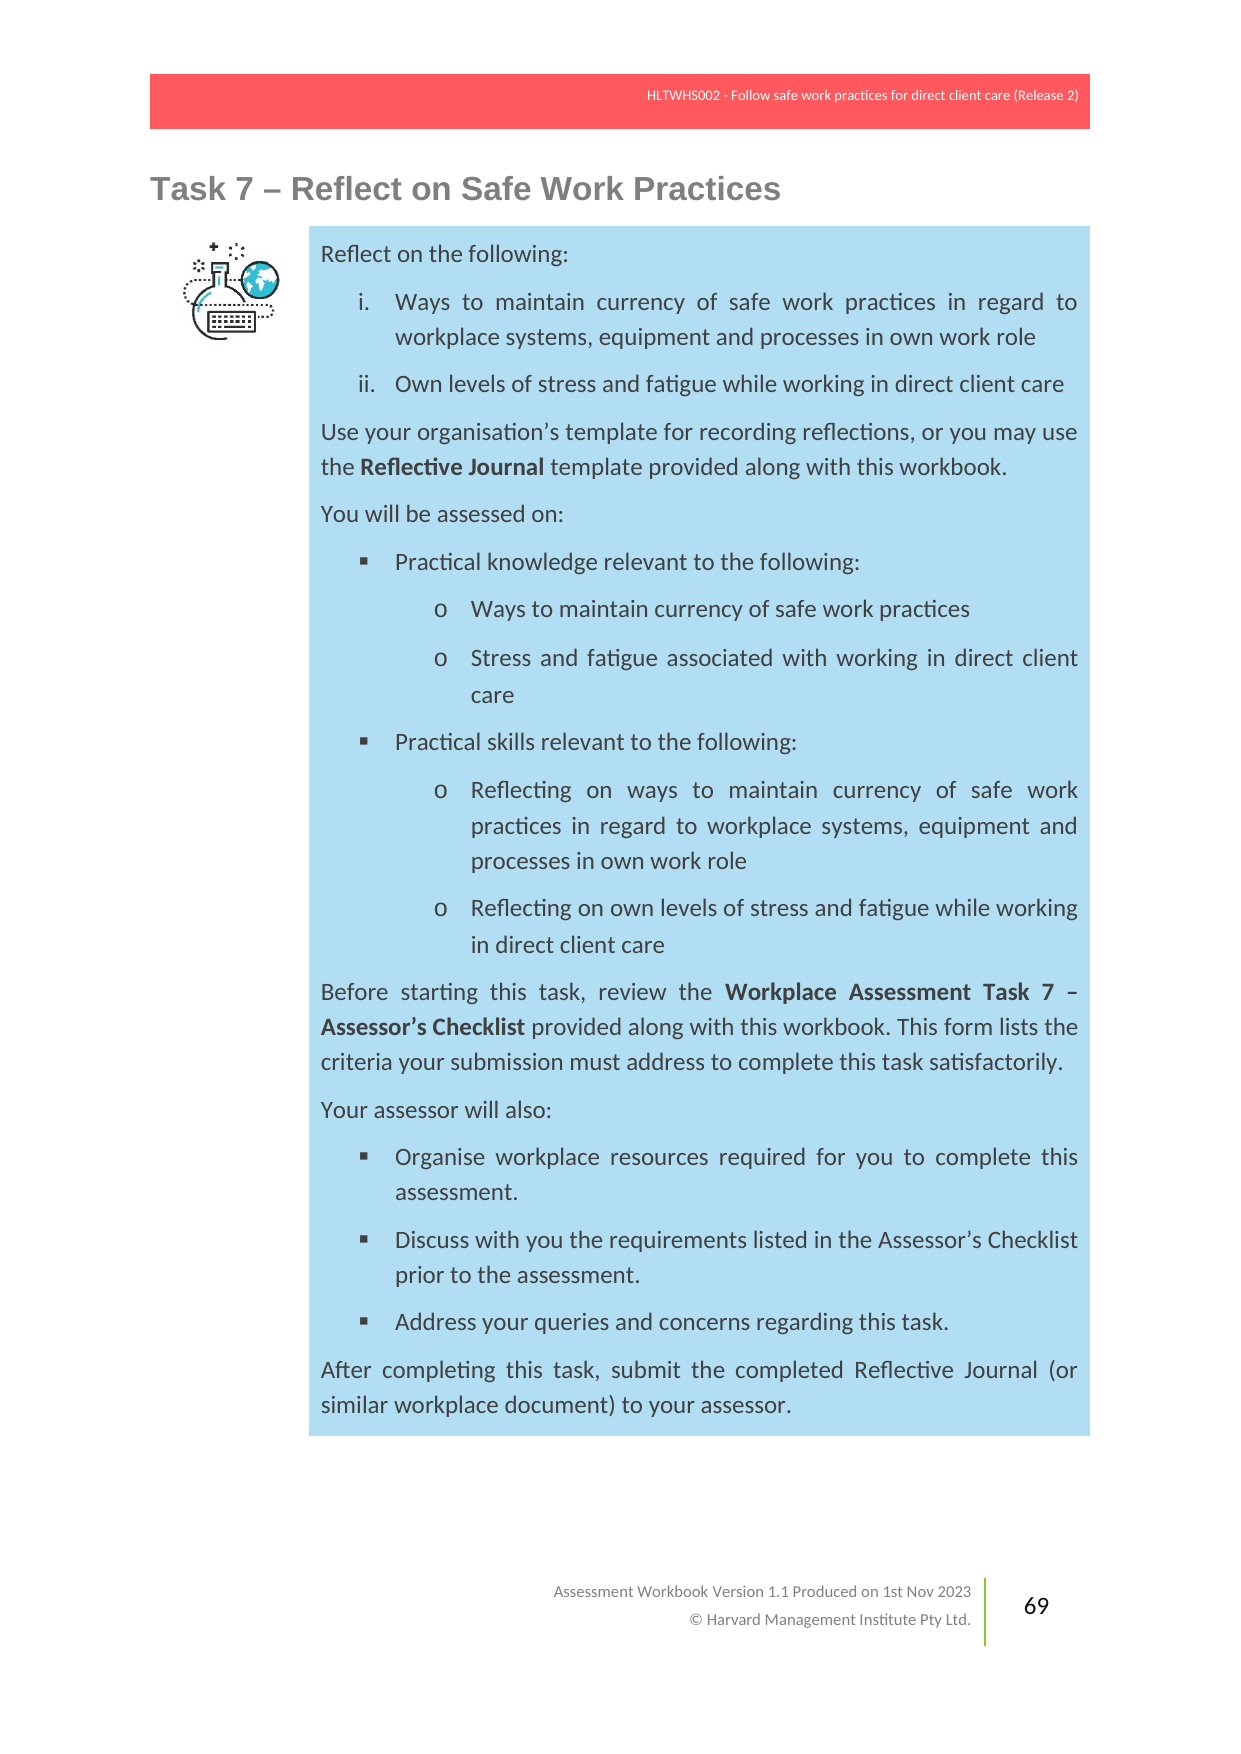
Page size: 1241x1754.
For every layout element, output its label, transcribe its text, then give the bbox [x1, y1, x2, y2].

table_header [150, 226, 309, 1436]
subtitle Task 7 – Reflect on Safe Work Practices [150, 169, 1090, 208]
table_header Reflect on the following: Ways to maintain currency of safe work practices in regard to workplace systems, equipment and processes in own work role Own levels of stress and fatigue while working in direct client care Use your organisation’s template for recording reflections, or you may use the Reflective Journal template provided along with this workbook. You will be assessed on: Practical knowledge relevant to the following: Ways to maintain currency of safe work practices Stress and fatigue associated with working in direct client care Practical skills relevant to the following: Reflecting on ways to maintain currency of safe work practices in regard to workplace systems, equipment and processes in own work role Reflecting on own levels of stress and fatigue while working in direct client care Before starting this task, review the Workplace Assessment Task 7 – Assessor’s Checklist provided along with this workbook. This form lists the criteria your submission must address to complete this task satisfactorily. Your assessor will also: Organise workplace resources required for you to complete this assessment. Discuss with you the requirements listed in the Assessor’s Checklist prior to the assessment. Address your queries and concerns regarding this task. After completing this task, submit the completed Reflective Journal (or similar workplace document) to your assessor. [309, 226, 1090, 1436]
picture [173, 238, 286, 356]
